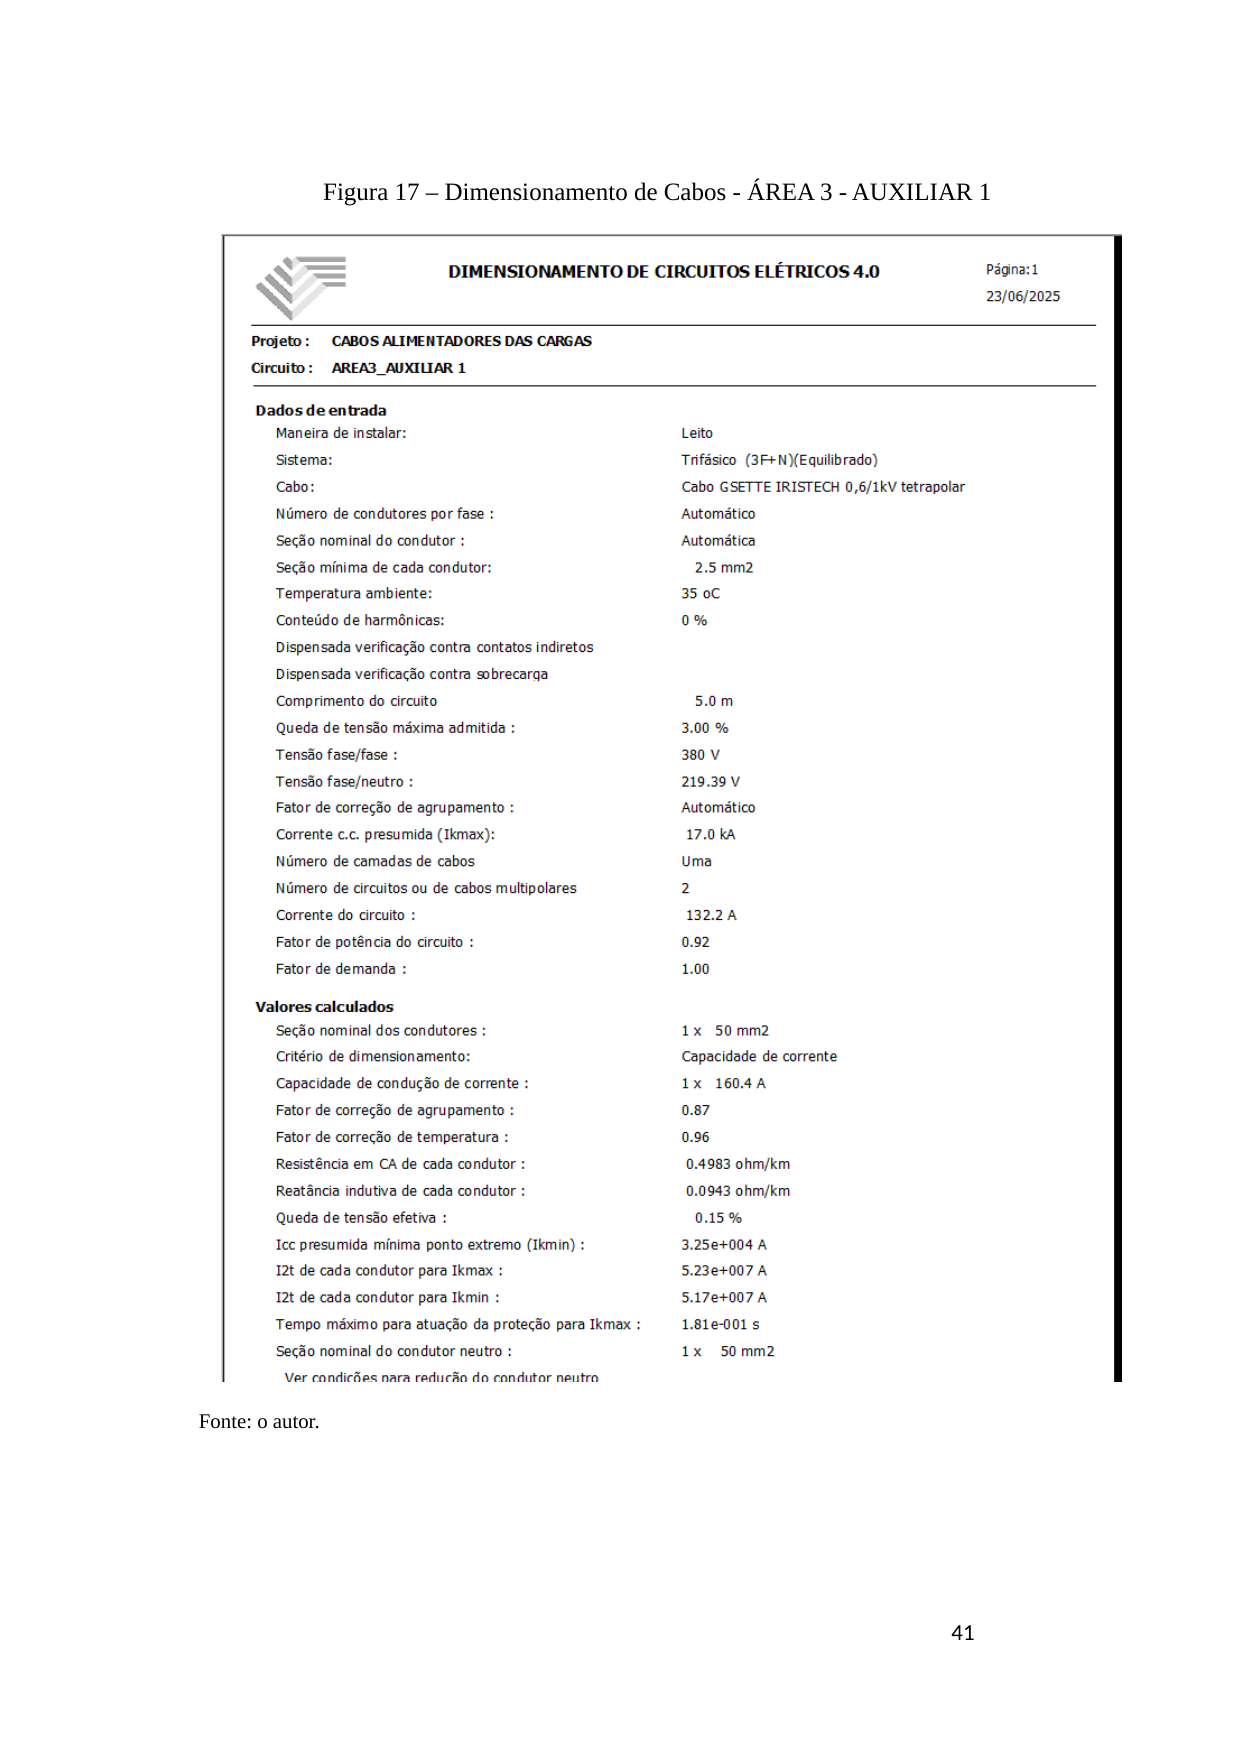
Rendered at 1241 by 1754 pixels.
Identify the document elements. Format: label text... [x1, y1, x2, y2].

picture [221, 234, 1122, 1382]
text Fonte: o autor. [199, 1409, 1063, 1433]
text Figura 17 – Dimensionamento de Cabos - ÁREA 3 - AUXILIAR 1 [177, 177, 1063, 206]
